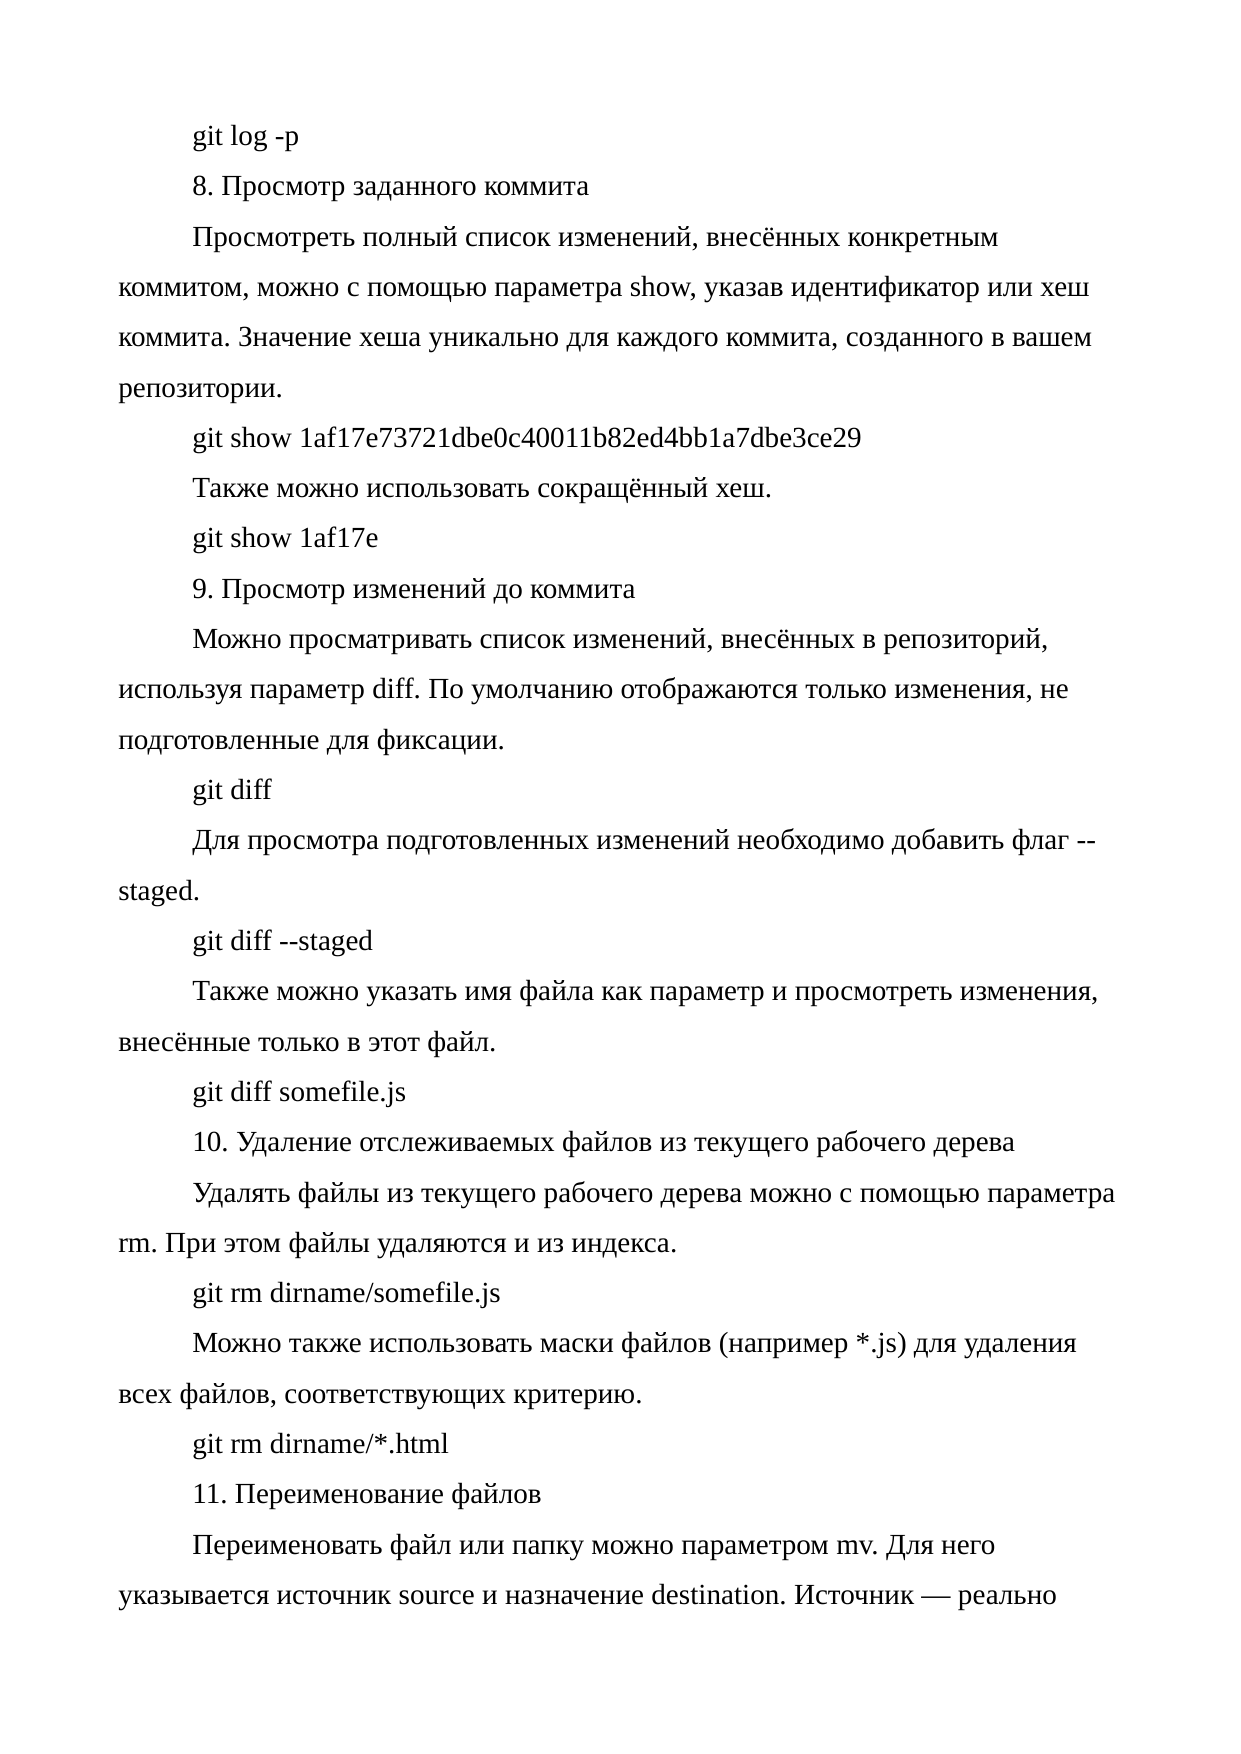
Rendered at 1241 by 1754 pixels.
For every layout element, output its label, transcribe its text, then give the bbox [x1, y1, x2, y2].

text Удалять файлы из текущего рабочего дерева можно с помощью параметра rm. При этом файлы удаляются и из индекса. [118, 1175, 1122, 1258]
text Можно также использовать маски файлов (например *.js) для удаления всех файлов, соответствующих критерию. [118, 1326, 1122, 1409]
text Также можно указать имя файла как параметр и просмотреть изменения, внесённые только в этот файл. [118, 973, 1122, 1057]
text git log -p [118, 118, 1122, 152]
text git show 1af17e73721dbe0c40011b82ed4bb1a7dbe3ce29 [118, 420, 1122, 453]
text git diff --staged [118, 923, 1122, 957]
text Для просмотра подготовленных изменений необходимо добавить флаг --staged. [118, 822, 1122, 906]
text 9. Просмотр изменений до коммита [118, 571, 1122, 604]
text Просмотреть полный список изменений, внесённых конкретным коммитом, можно с помощью параметра show, указав идентификатор или хеш коммита. Значение хеша уникально для каждого коммита, созданного в вашем репозитории. [118, 219, 1122, 403]
text git rm dirname/*.html [118, 1426, 1122, 1460]
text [118, 1527, 1122, 1611]
text git show 1af17e [118, 521, 1122, 554]
text Также можно использовать сокращённый хеш. [118, 470, 1122, 504]
text 11. Переименование файлов [118, 1477, 1122, 1510]
text git rm dirname/somefile.js [118, 1275, 1122, 1309]
text 10. Удаление отслеживаемых файлов из текущего рабочего дерева [118, 1124, 1122, 1158]
text git diff [118, 772, 1122, 806]
text Можно просматривать список изменений, внесённых в репозиторий, используя параметр diff. По умолчанию отображаются только изменения, не подготовленные для фиксации. [118, 621, 1122, 755]
text 8. Просмотр заданного коммита [118, 168, 1122, 202]
text git diff somefile.js [118, 1074, 1122, 1108]
